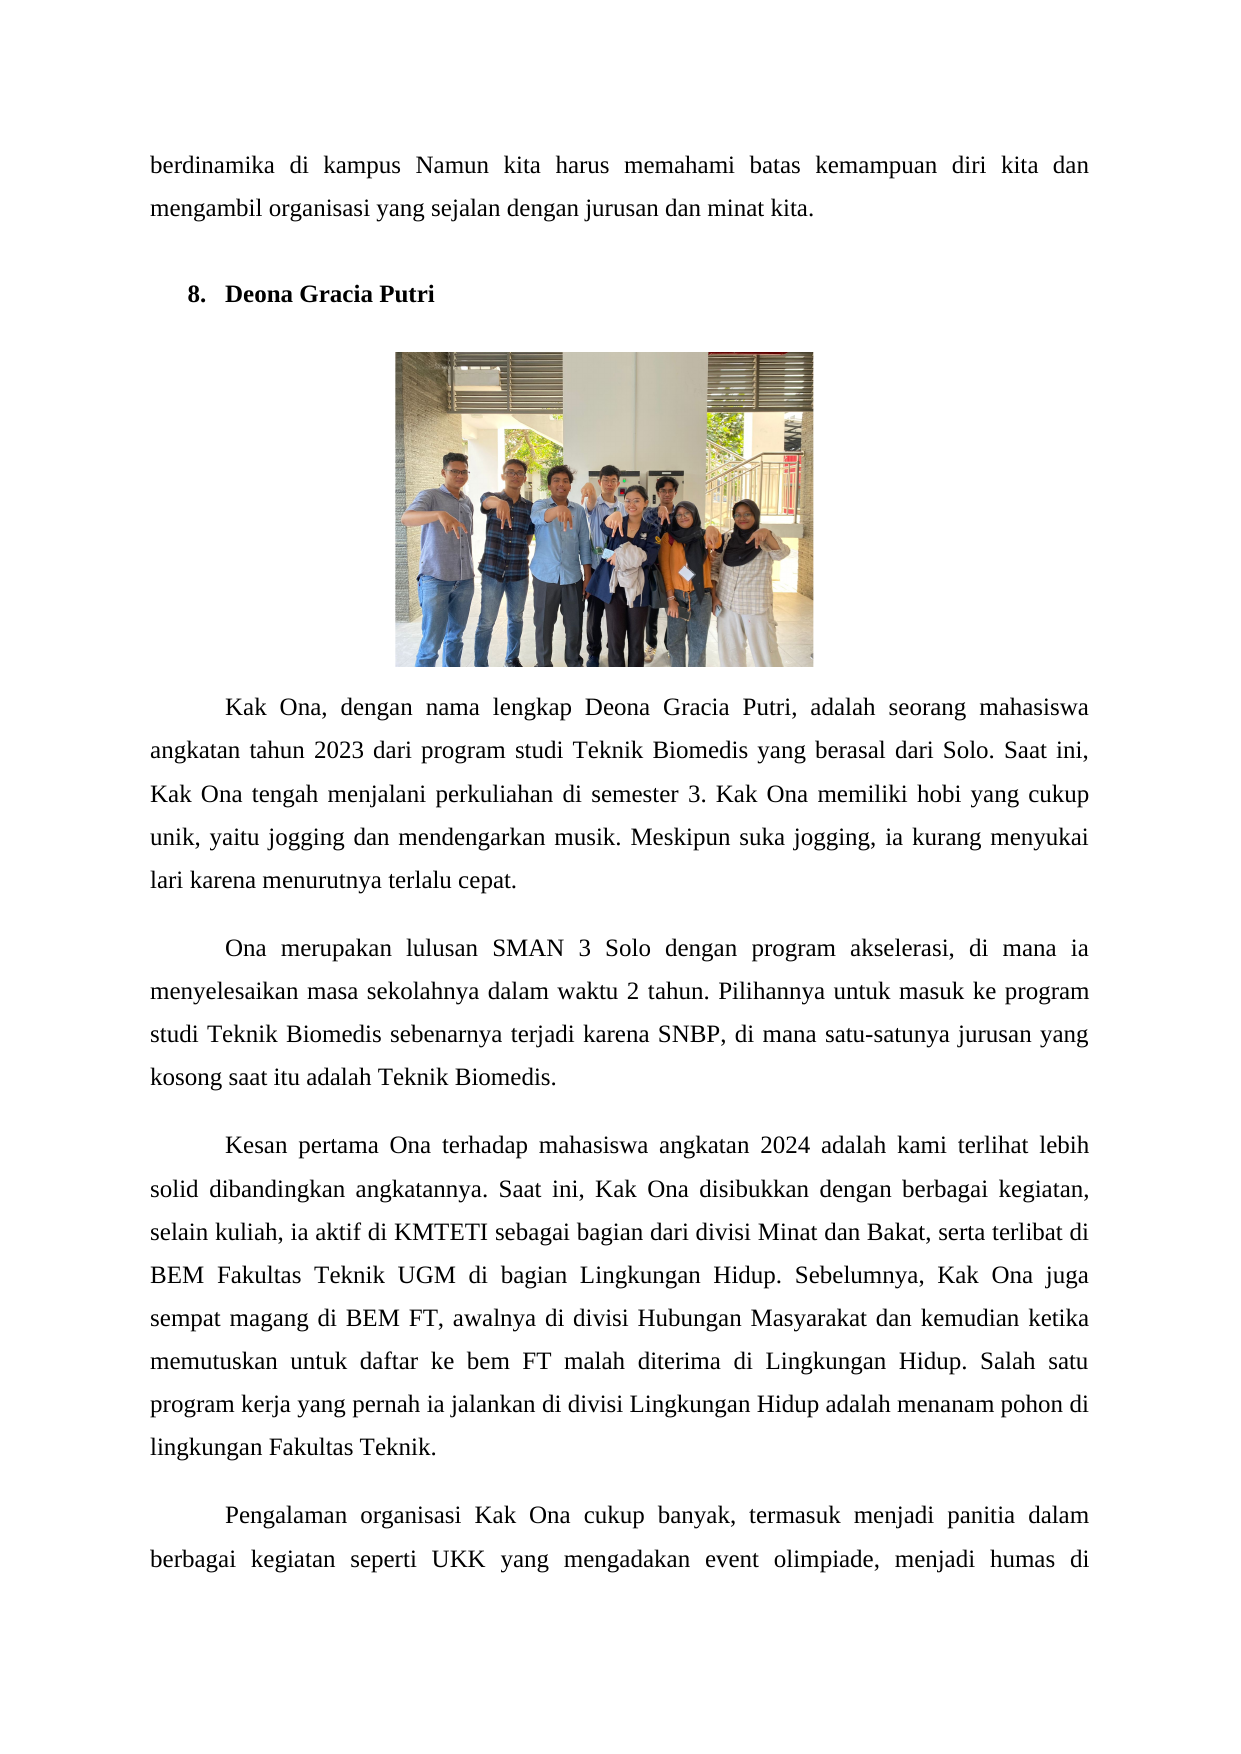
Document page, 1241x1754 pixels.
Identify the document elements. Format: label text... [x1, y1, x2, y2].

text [150, 1501, 1090, 1572]
text Kak Ona, dengan nama lengkap Deona Gracia Putri, adalah seorang mahasiswa angkatan tahun 2023 dari program studi Teknik Biomedis yang berasal dari Solo. Saat ini, Kak Ona tengah menjalani perkuliahan di semester 3. Kak Ona memiliki hobi yang cukup unik, yaitu jogging dan mendengarkan musik. Meskipun suka jogging, ia kurang menyukai lari karena menurutnya terlalu cepat. [150, 692, 1090, 894]
text Ona merupakan lulusan SMAN 3 Solo dengan program akselerasi, di mana ia menyelesaikan masa sekolahnya dalam waktu 2 tahun. Pilihannya untuk masuk ke program studi Teknik Biomedis sebenarnya terjadi karena SNBP, di mana satu-satunya jurusan yang kosong saat itu adalah Teknik Biomedis. [150, 933, 1090, 1091]
text Kesan pertama Ona terhadap mahasiswa angkatan 2024 adalah kami terlihat lebih solid dibandingkan angkatannya. Saat ini, Kak Ona disibukkan dengan berbagai kegiatan, selain kuliah, ia aktif di KMTETI sebagai bagian dari divisi Minat dan Bakat, serta terlibat di BEM Fakultas Teknik UGM di bagian Lingkungan Hidup. Sebelumnya, Kak Ona juga sempat magang di BEM FT, awalnya di divisi Hubungan Masyarakat dan kemudian ketika memutuskan untuk daftar ke bem FT malah diterima di Lingkungan Hidup. Salah satu program kerja yang pernah ia jalankan di divisi Lingkungan Hidup adalah menanam pohon di lingkungan Fakultas Teknik. [150, 1131, 1090, 1461]
picture [395, 352, 814, 667]
list Deona Gracia Putri [187, 279, 1090, 308]
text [150, 150, 1090, 222]
